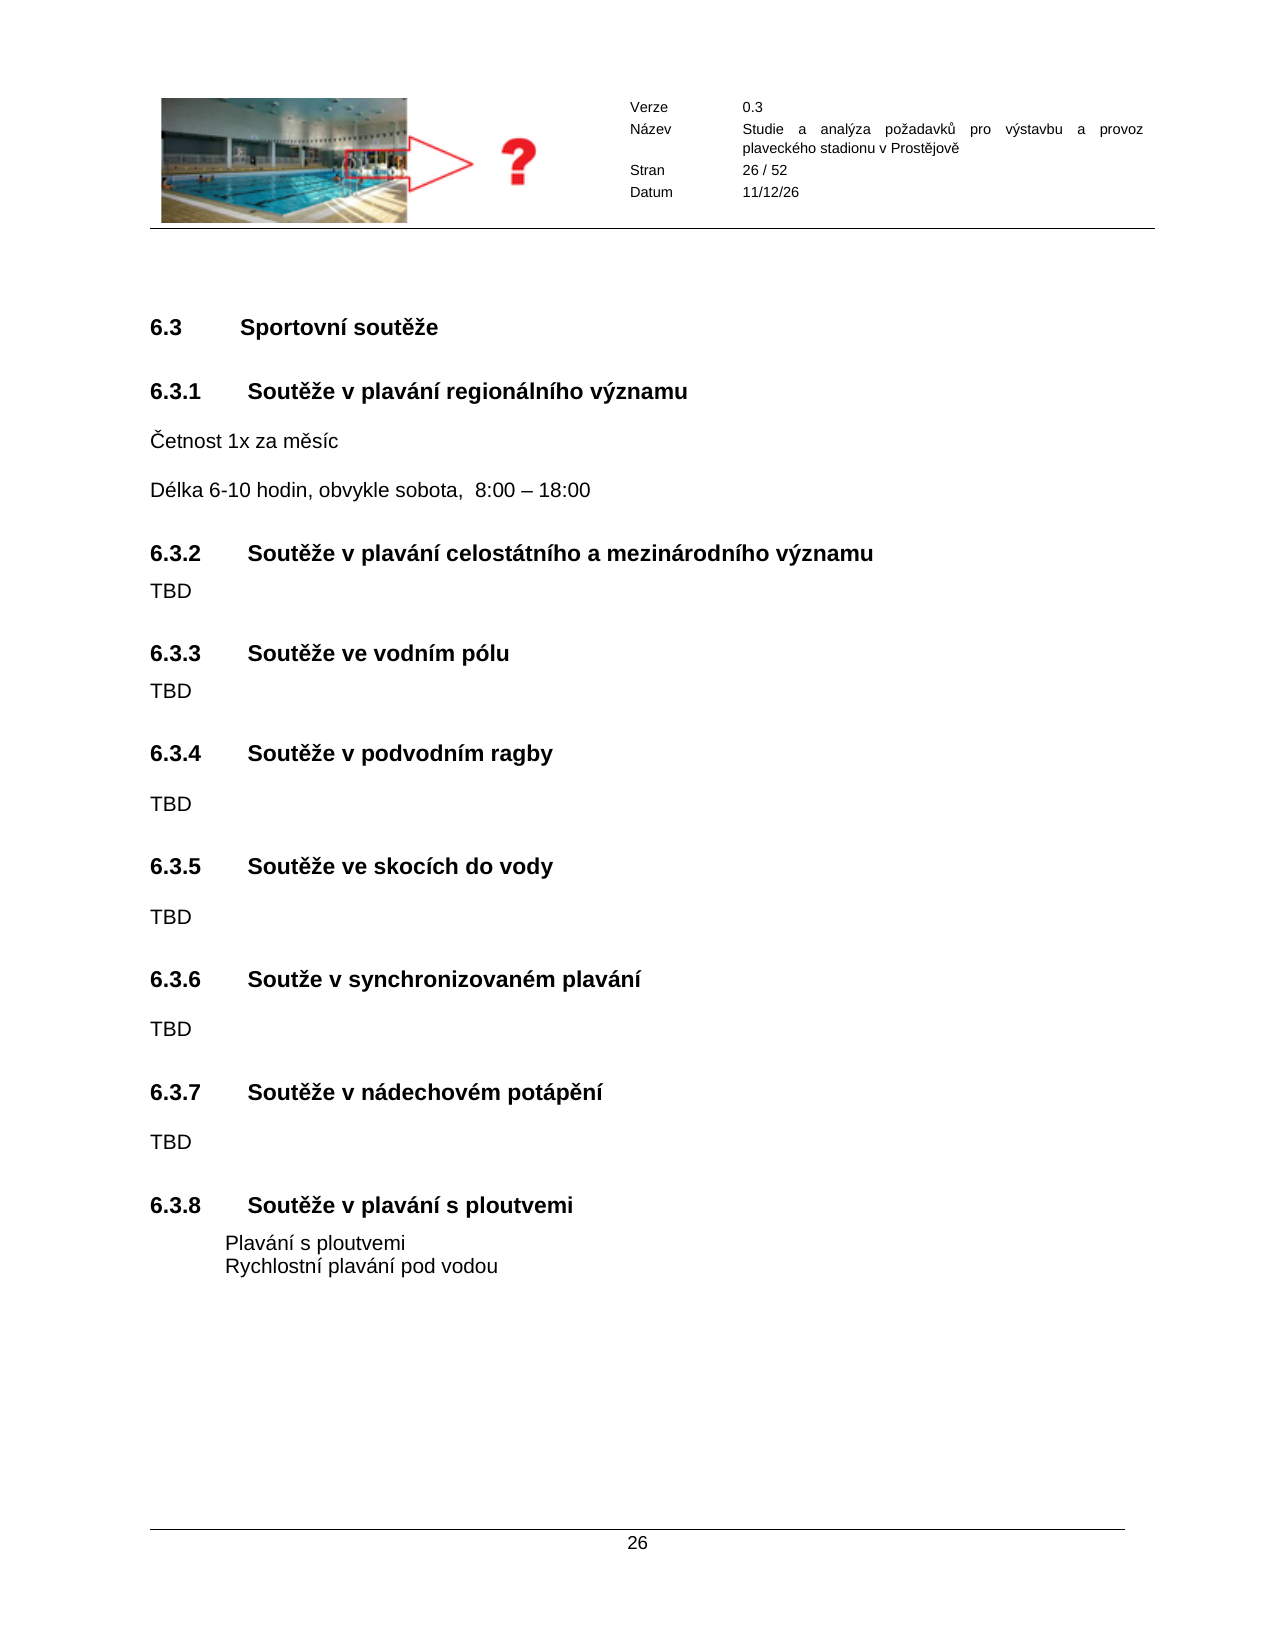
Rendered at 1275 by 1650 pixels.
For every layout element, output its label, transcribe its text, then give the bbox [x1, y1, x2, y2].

picture [161, 98, 619, 223]
subtitle Soutěže v nádechovém potápění [150, 1079, 1125, 1105]
text Plavání s ploutvemi [150, 1230, 1125, 1254]
subtitle Sportovní soutěže [150, 314, 1125, 340]
text TBD [150, 679, 1125, 703]
text Rychlostní plavání pod vodou [150, 1254, 1125, 1278]
subtitle Soutže v synchronizovaném plavání [150, 966, 1125, 992]
text Délka 6-10 hodin, obvykle sobota, 8:00 – 18:00 [150, 478, 1125, 502]
subtitle Soutěže v plavání s ploutvemi [150, 1192, 1125, 1218]
subtitle Soutěže ve vodním pólu [150, 640, 1125, 666]
subtitle Soutěže ve skocích do vody [150, 853, 1125, 879]
text TBD [150, 578, 1125, 602]
text TBD [150, 904, 1125, 928]
subtitle Soutěže v podvodním ragby [150, 740, 1125, 767]
subtitle Soutěže v plavání celostátního a mezinárodního významu [150, 540, 1125, 566]
text TBD [150, 792, 1125, 816]
text TBD [150, 1017, 1125, 1041]
subtitle Soutěže v plavání regionálního významu [150, 378, 1125, 404]
text Četnost 1x za měsíc [150, 429, 1125, 453]
text TBD [150, 1130, 1125, 1154]
